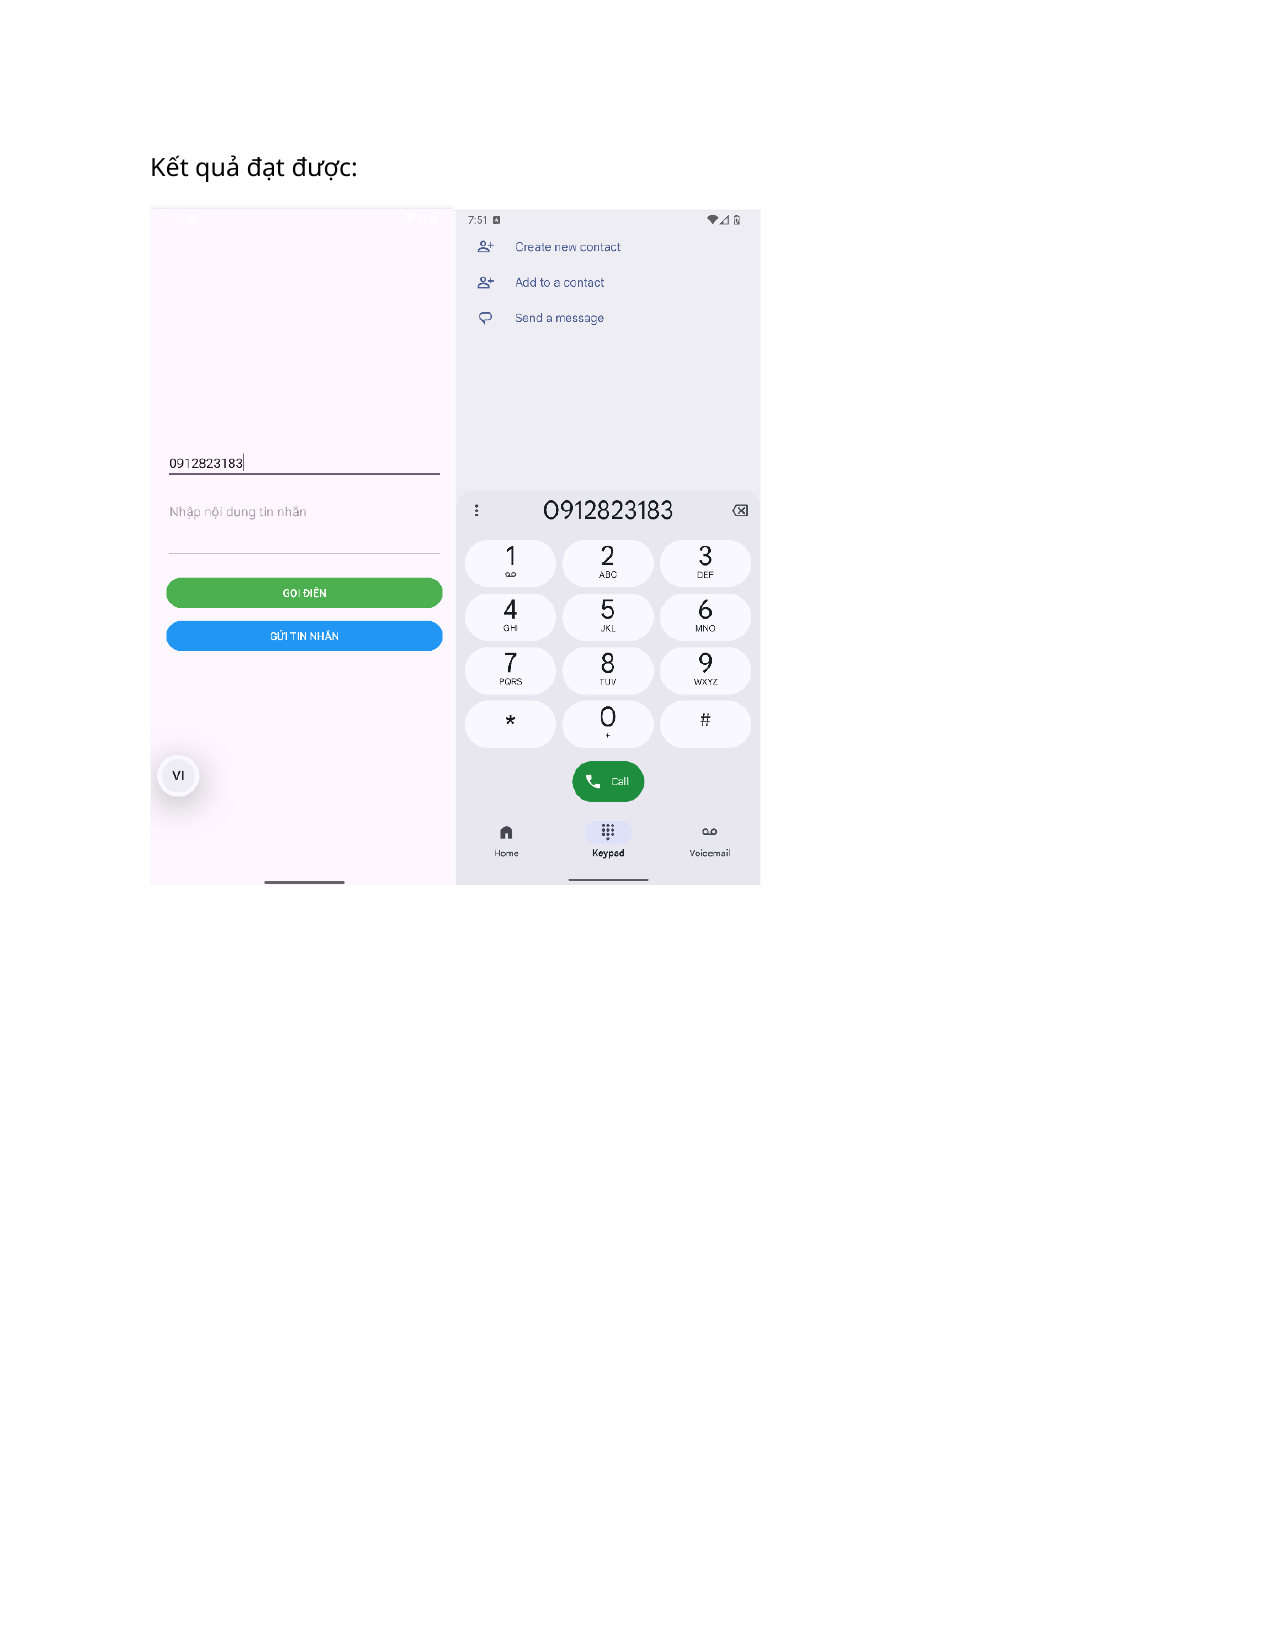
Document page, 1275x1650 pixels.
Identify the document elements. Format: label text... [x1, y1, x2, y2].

picture [150, 205, 761, 885]
text Kết quả đạt được: [150, 150, 1125, 184]
